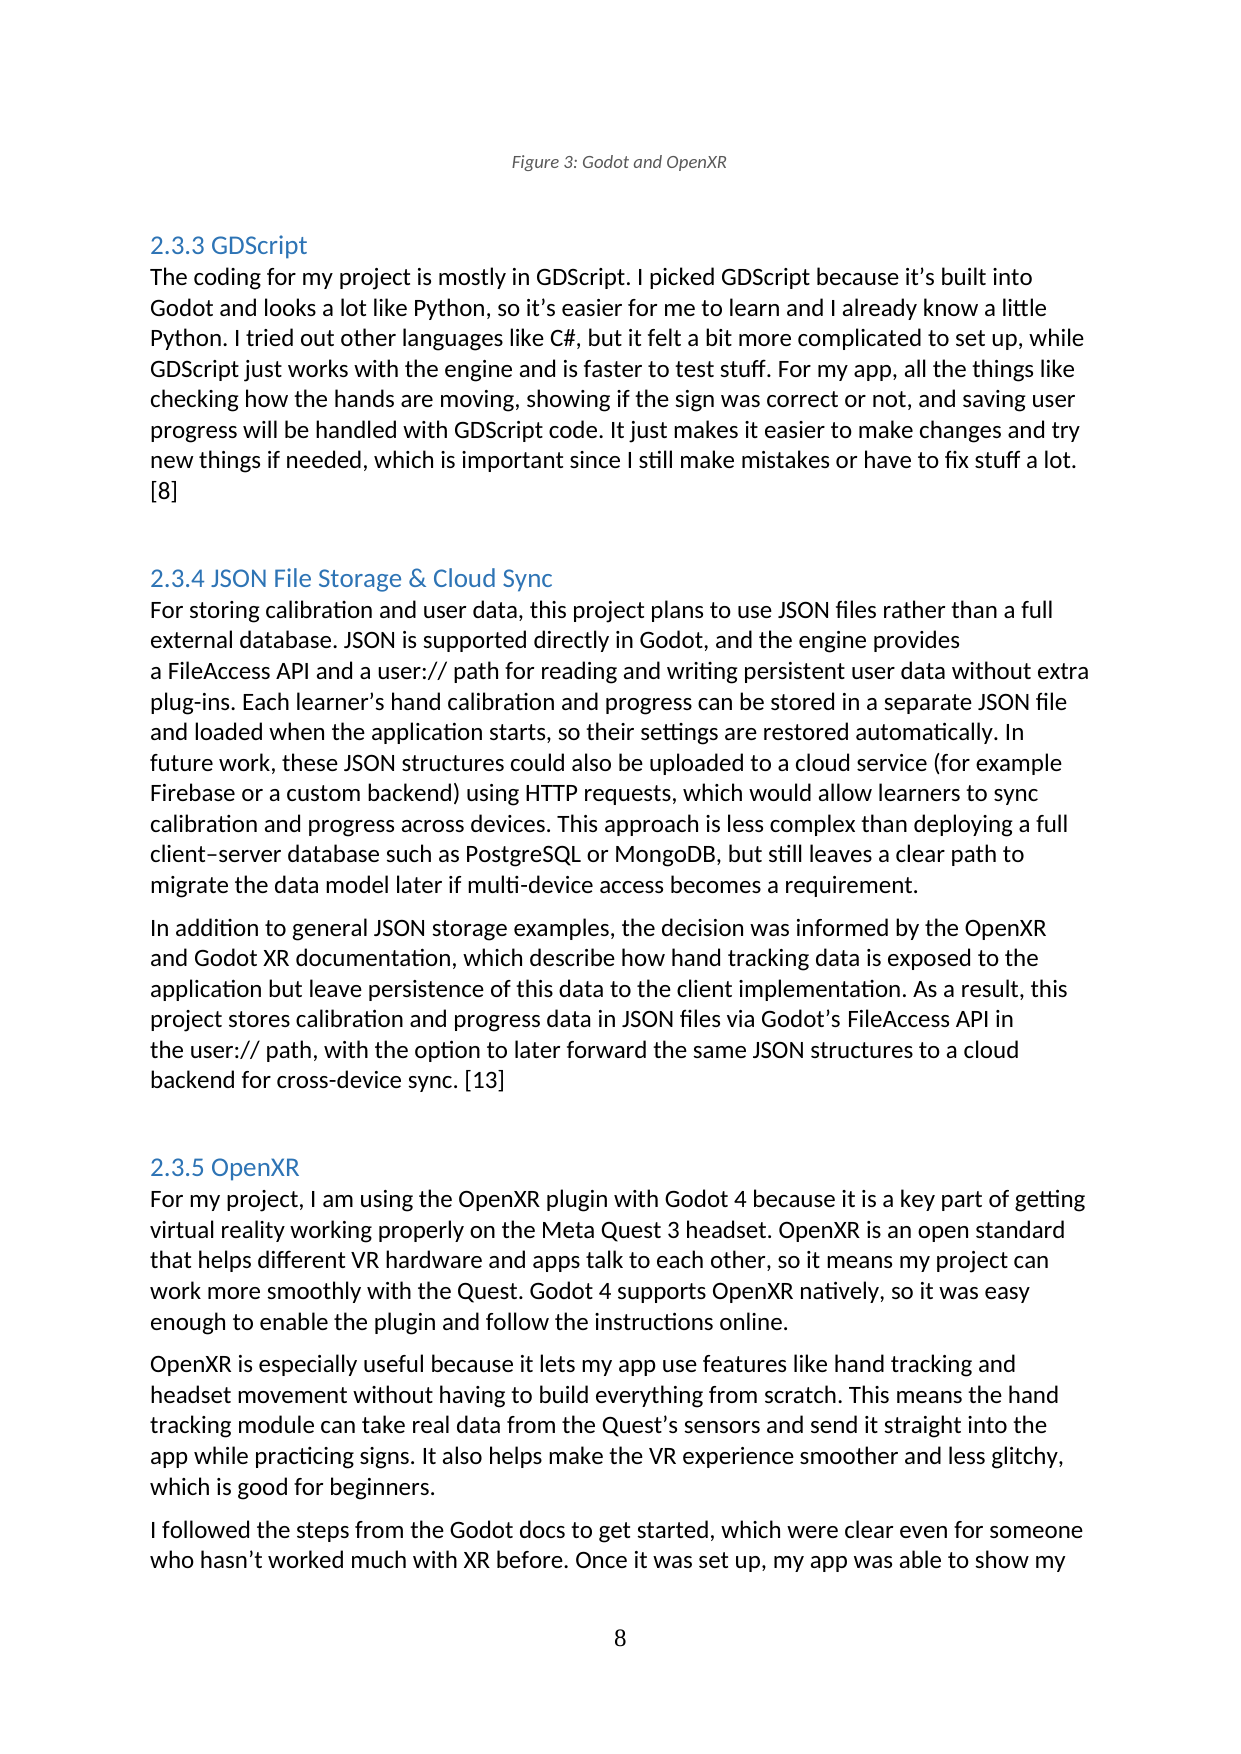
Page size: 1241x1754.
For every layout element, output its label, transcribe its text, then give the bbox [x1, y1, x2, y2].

subtitle 2.3.4 JSON File Storage & Cloud Sync [150, 561, 1090, 594]
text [150, 1514, 1090, 1575]
text For my project, I am using the OpenXR plugin with Godot 4 because it is a key part of getting virtual reality working properly on the Meta Quest 3 headset. OpenXR is an open standard that helps different VR hardware and apps talk to each other, so it means my project can work more smoothly with the Quest. Godot 4 supports OpenXR natively, so it was easy enough to enable the plugin and follow the instructions online. [150, 1183, 1090, 1336]
text For storing calibration and user data, this project plans to use JSON files rather than a full external database. JSON is supported directly in Godot, and the engine provides a FileAccess API and a user:// path for reading and writing persistent user data without extra plug-ins. Each learner’s hand calibration and progress can be stored in a separate JSON file and loaded when the application starts, so their settings are restored automatically. In future work, these JSON structures could also be uploaded to a cloud service (for example Firebase or a custom backend) using HTTP requests, which would allow learners to sync calibration and progress across devices. This approach is less complex than deploying a full client–server database such as PostgreSQL or MongoDB, but still leaves a clear path to migrate the data model later if multi-device access becomes a requirement. [150, 594, 1090, 899]
text In addition to general JSON storage examples, the decision was informed by the OpenXR and Godot XR documentation, which describe how hand tracking data is exposed to the application but leave persistence of this data to the client implementation. As a result, this project stores calibration and progress data in JSON files via Godot’s FileAccess API in the user:// path, with the option to later forward the same JSON structures to a cloud backend for cross-device sync. [13] [150, 912, 1090, 1095]
text Figure 3: Godot and OpenXR [150, 150, 1090, 173]
text The coding for my project is mostly in GDScript. I picked GDScript because it’s built into Godot and looks a lot like Python, so it’s easier for me to learn and I already know a little Python. I tried out other languages like C#, but it felt a bit more complicated to set up, while GDScript just works with the engine and is faster to test stuff. For my app, all the things like checking how the hands are moving, showing if the sign was correct or not, and saving user progress will be handled with GDScript code. It just makes it easier to make changes and try new things if needed, which is important since I still make mistakes or have to fix stuff a lot. [8] [150, 261, 1090, 506]
subtitle 2.3.3 GDScript [150, 228, 1090, 261]
subtitle 2.3.5 OpenXR [150, 1151, 1090, 1183]
text OpenXR is especially useful because it lets my app use features like hand tracking and headset movement without having to build everything from scratch. This means the hand tracking module can take real data from the Quest’s sensors and send it straight into the app while practicing signs. It also helps make the VR experience smoother and less glitchy, which is good for beginners. [150, 1349, 1090, 1501]
